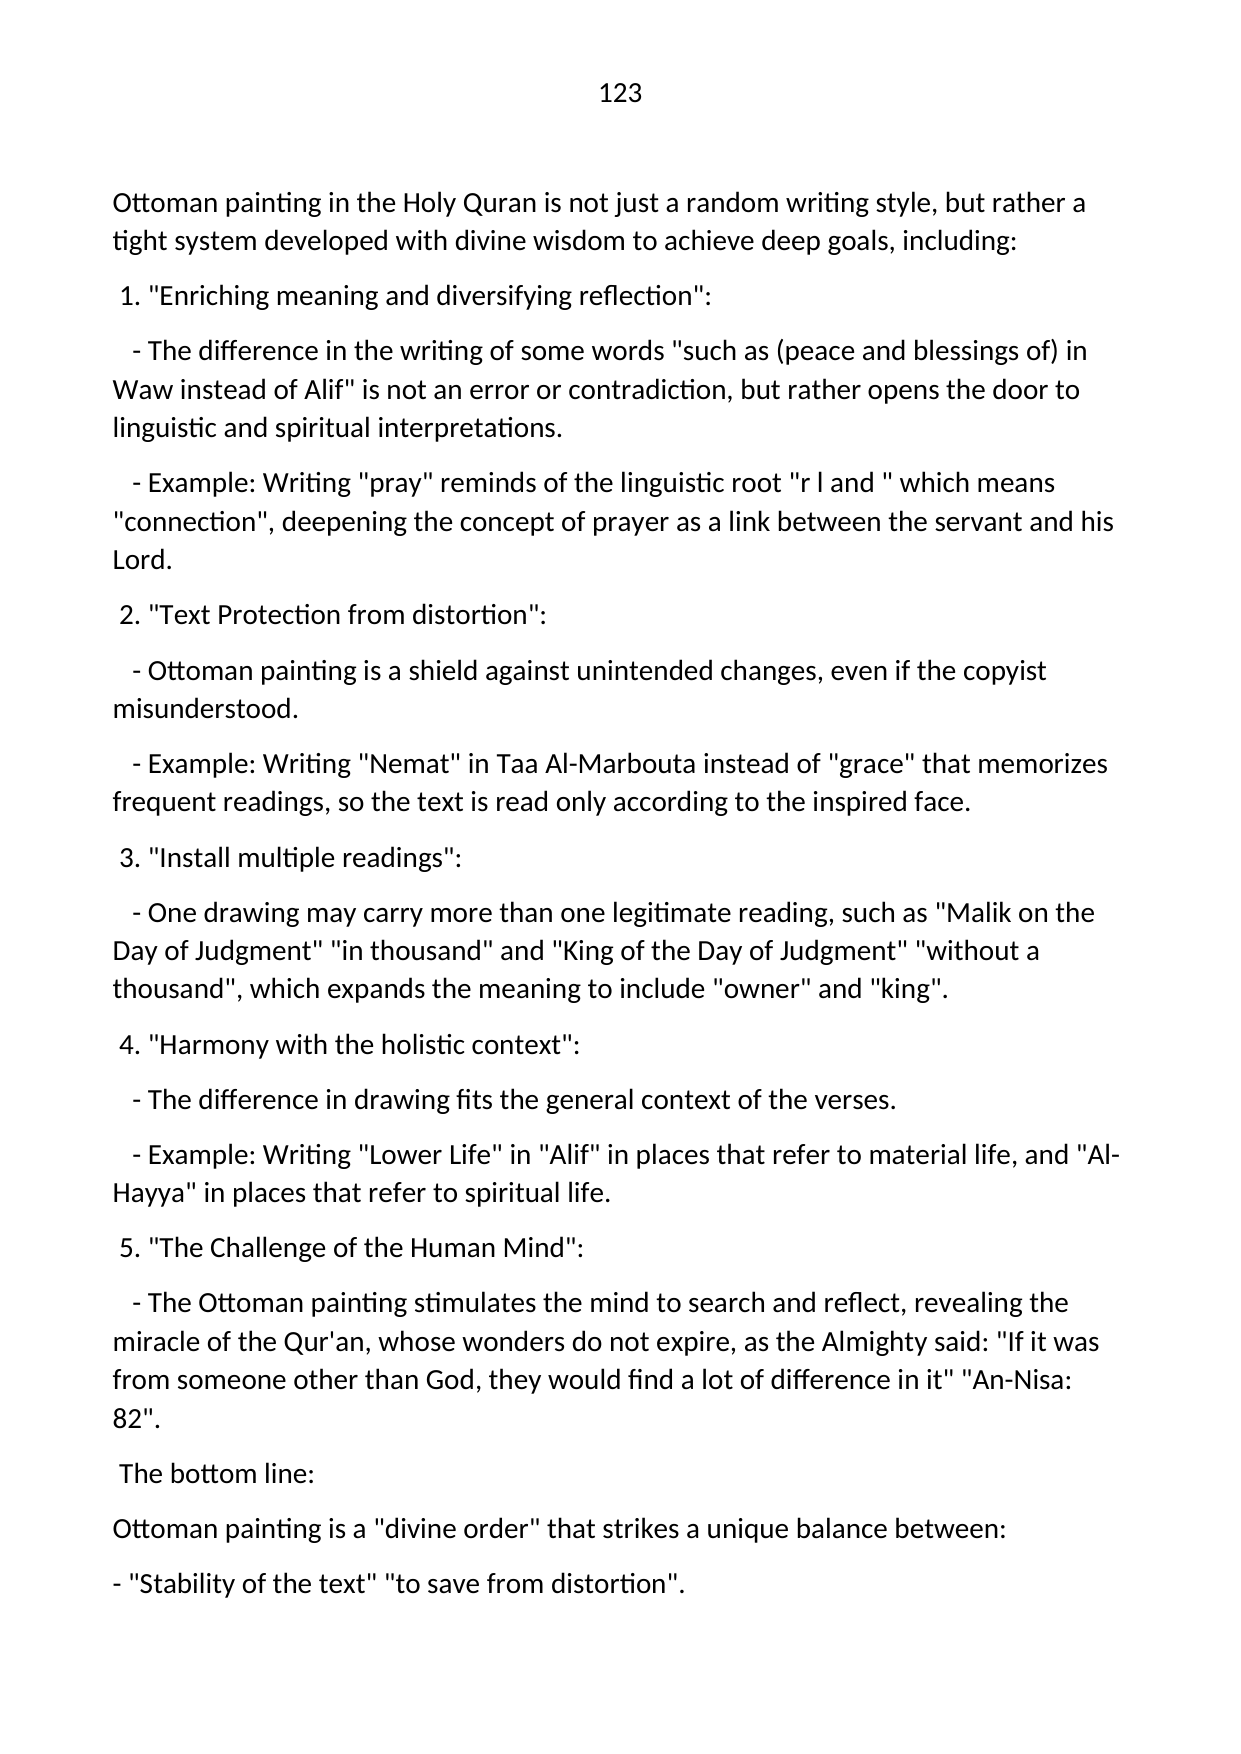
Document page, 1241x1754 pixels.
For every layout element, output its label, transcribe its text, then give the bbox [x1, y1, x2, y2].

text - Ottoman painting is a shield against unintended changes, even if the copyist misunderstood. [112, 652, 1128, 726]
text 3. "Install multiple readings": [112, 839, 1128, 874]
text 5. "The Challenge of the Human Mind": [112, 1229, 1128, 1265]
text The bottom line: [112, 1455, 1128, 1491]
text 4. "Harmony with the holistic context": [112, 1026, 1128, 1061]
text 2. "Text Protection from distortion": [112, 596, 1128, 632]
text - Example: Writing "Lower Life" in "Alif" in places that refer to material life, and "Al-Hayya" in places that refer to spiritual life. [112, 1136, 1128, 1210]
text - The difference in the writing of some words "such as (peace and blessings of) in Waw instead of Alif" is not an error or contradiction, but rather opens the door to linguistic and spiritual interpretations. [112, 332, 1128, 445]
text - The difference in drawing fits the general context of the verses. [112, 1081, 1128, 1116]
text Ottoman painting is a "divine order" that strikes a unique balance between: [112, 1510, 1128, 1546]
text - The Ottoman painting stimulates the mind to search and reflect, revealing the miracle of the Qur'an, whose wonders do not expire, as the Almighty said: "If it was from someone other than God, they would find a lot of difference in it" "An-Nisa: 82". [112, 1284, 1128, 1436]
text - "Stability of the text" "to save from distortion". [112, 1565, 1128, 1601]
text - One drawing may carry more than one legitimate reading, such as "Malik on the Day of Judgment" "in thousand" and "King of the Day of Judgment" "without a thousand", which expands the meaning to include "owner" and "king". [112, 894, 1128, 1006]
text - Example: Writing "Nemat" in Taa Al-Marbouta instead of "grace" that memorizes frequent readings, so the text is read only according to the inspired face. [112, 745, 1128, 819]
text 1. "Enriching meaning and diversifying reflection": [112, 277, 1128, 313]
text - Example: Writing "pray" reminds of the linguistic root "r l and " which means "connection", deepening the concept of prayer as a link between the servant and his Lord. [112, 464, 1128, 577]
text Ottoman painting in the Holy Quran is not just a random writing style, but rather a tight system developed with divine wisdom to achieve deep goals, including: [112, 184, 1128, 258]
